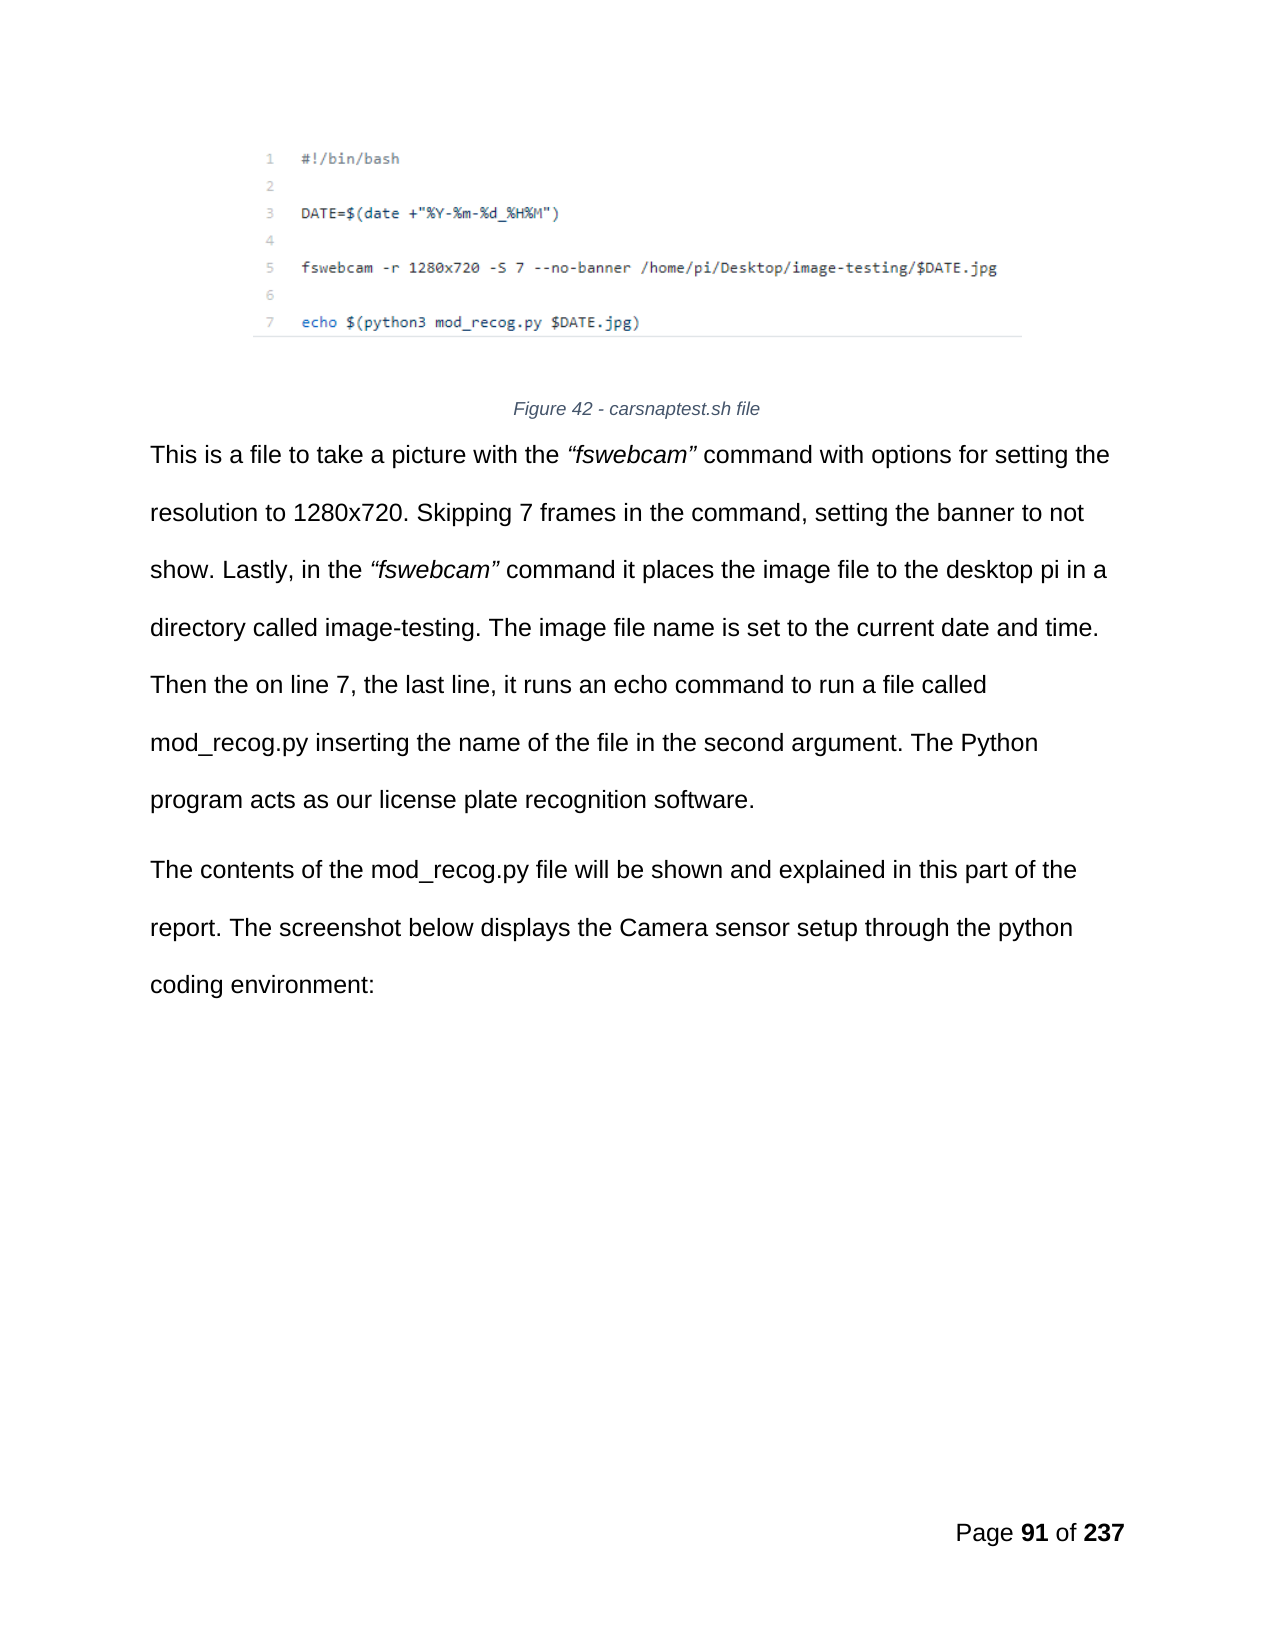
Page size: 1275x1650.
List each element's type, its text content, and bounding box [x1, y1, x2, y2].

picture [253, 150, 1022, 357]
text This is a file to take a picture with the “fswebcam” command with options for setting the resolution to 1280x720. Skipping 7 frames in the command, setting the banner to not show. Lastly, in the “fswebcam” command it places the image file to the desktop pi in a directory called image-testing. The image file name is set to the current date and time. Then the on line 7, the last line, it runs an echo command to run a file called mod_recog.py inserting the name of the file in the second argument. The Python program acts as our license plate recognition software. [150, 440, 1125, 814]
text Figure 42 - carsnaptest.sh file [150, 398, 1125, 419]
text The contents of the mod_recog.py file will be shown and explained in this part of the report. The screenshot below displays the Camera sensor setup through the python coding environment: [150, 855, 1125, 999]
